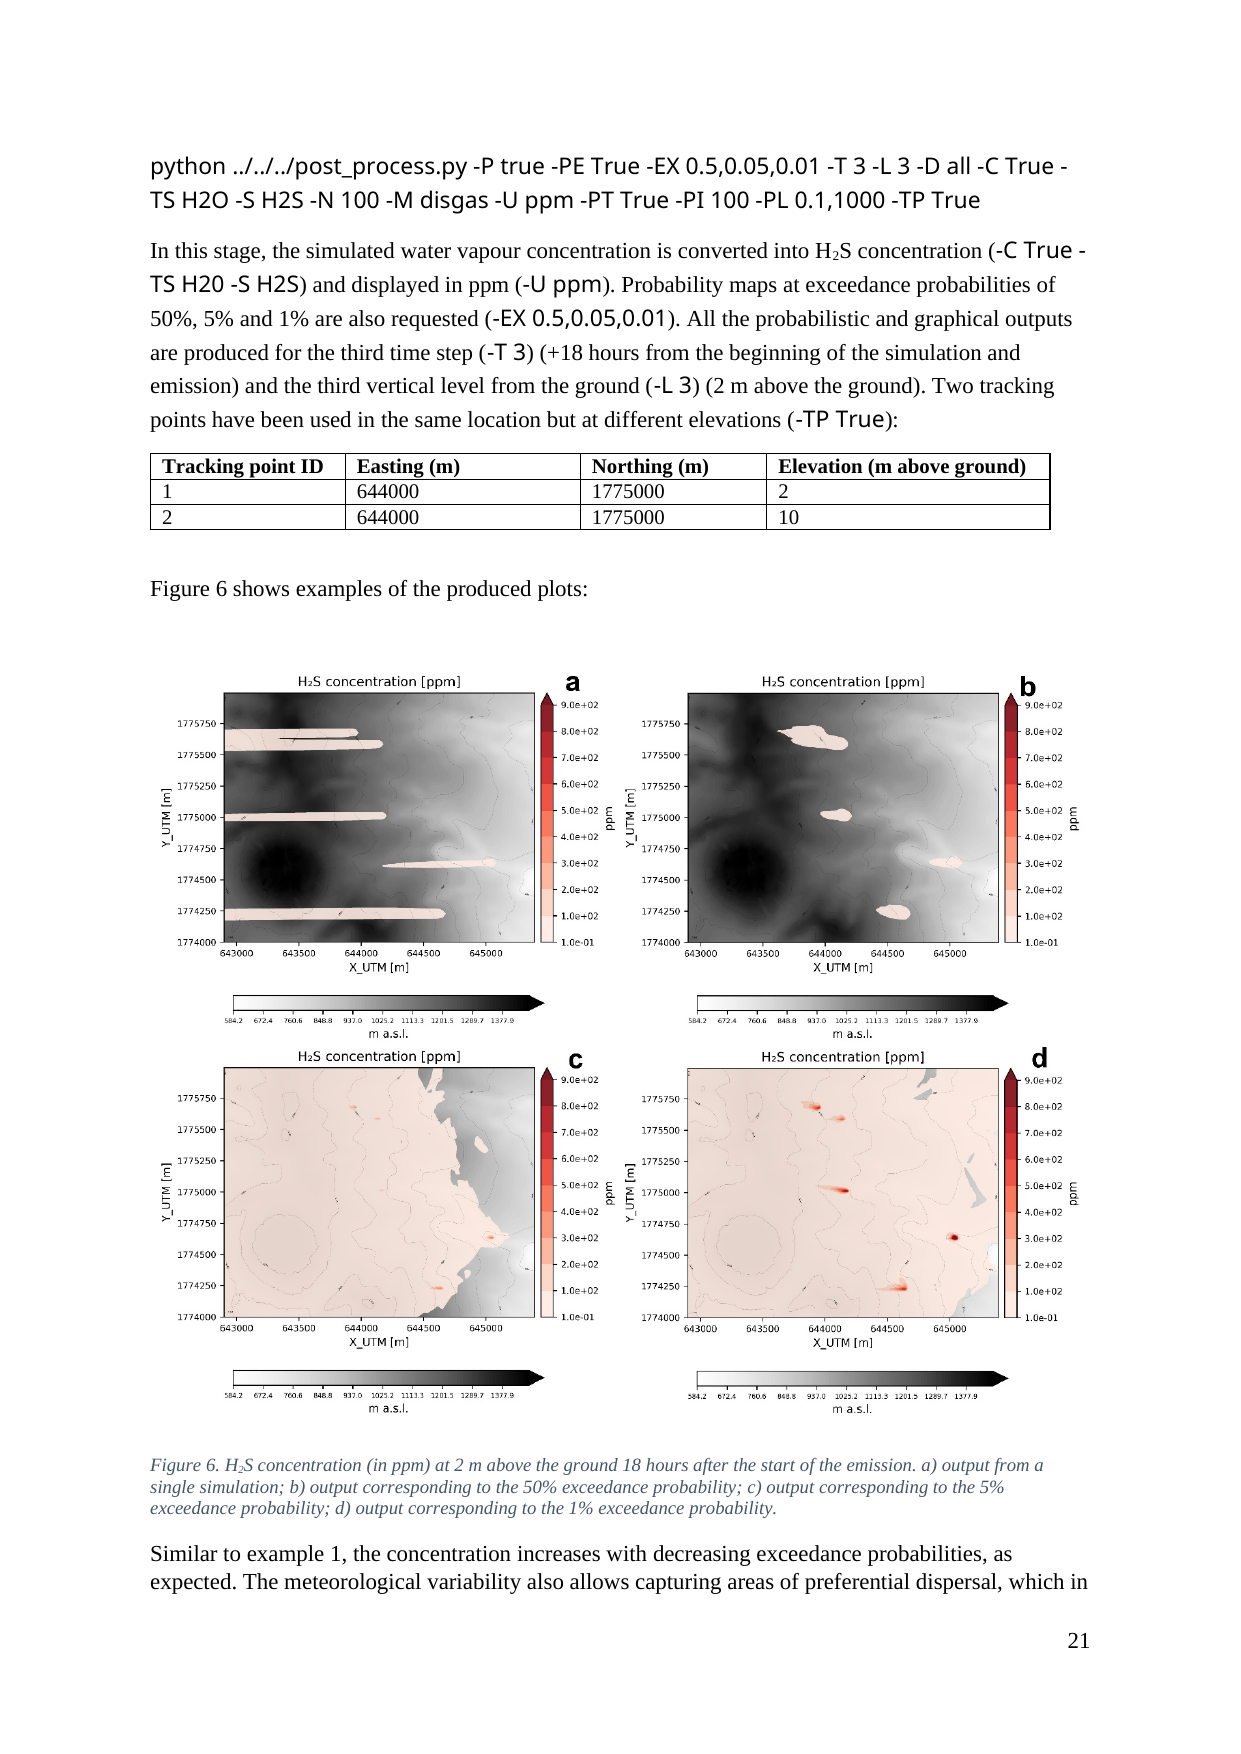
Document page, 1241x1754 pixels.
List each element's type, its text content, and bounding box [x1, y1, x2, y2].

text In this stage, the simulated water vapour concentration is converted into H2S concentration (-C True -TS H20 -S H2S) and displayed in ppm (-U ppm). Probability maps at exceedance probabilities of 50%, 5% and 1% are also requested (-EX 0.5,0.05,0.01). All the probabilistic and graphical outputs are produced for the third time step (-T 3) (+18 hours from the beginning of the simulation and emission) and the third vertical level from the ground (-L 3) (2 m above the ground). Two tracking points have been used in the same location but at different elevations (-TP True): [150, 234, 1090, 434]
table_cell 1775000 [581, 480, 766, 503]
text Figure 6 shows examples of the produced plots: [150, 575, 1090, 601]
table_header Tracking point ID [151, 454, 345, 478]
table_cell 644000 [346, 480, 580, 503]
text python ../../../post_process.py -P true -PE True -EX 0.5,0.05,0.01 -T 3 -L 3 -D all -C True -TS H2O -S H2S -N 100 -M disgas -U ppm -PT True -PI 100 -PL 0.1,1000 -TP True [150, 150, 1090, 215]
table_header Easting (m) [346, 454, 580, 478]
text Figure 6. H2S concentration (in ppm) at 2 m above the ground 18 hours after the start of the emission. a) output from a single simulation; b) output corresponding to the 50% exceedance probability; c) output corresponding to the 5% exceedance probability; d) output corresponding to the 1% exceedance probability. [150, 1454, 1090, 1519]
table_cell 2 [151, 505, 345, 529]
table_header Northing (m) [581, 454, 766, 478]
picture [150, 665, 1089, 1436]
table_cell 10 [767, 505, 1049, 529]
table_cell 644000 [346, 505, 580, 529]
table_header Elevation (m above ground) [767, 454, 1049, 478]
table_cell 1775000 [581, 505, 766, 529]
table_cell 1 [151, 480, 345, 503]
table_cell 2 [767, 480, 1049, 503]
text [150, 1539, 1090, 1594]
